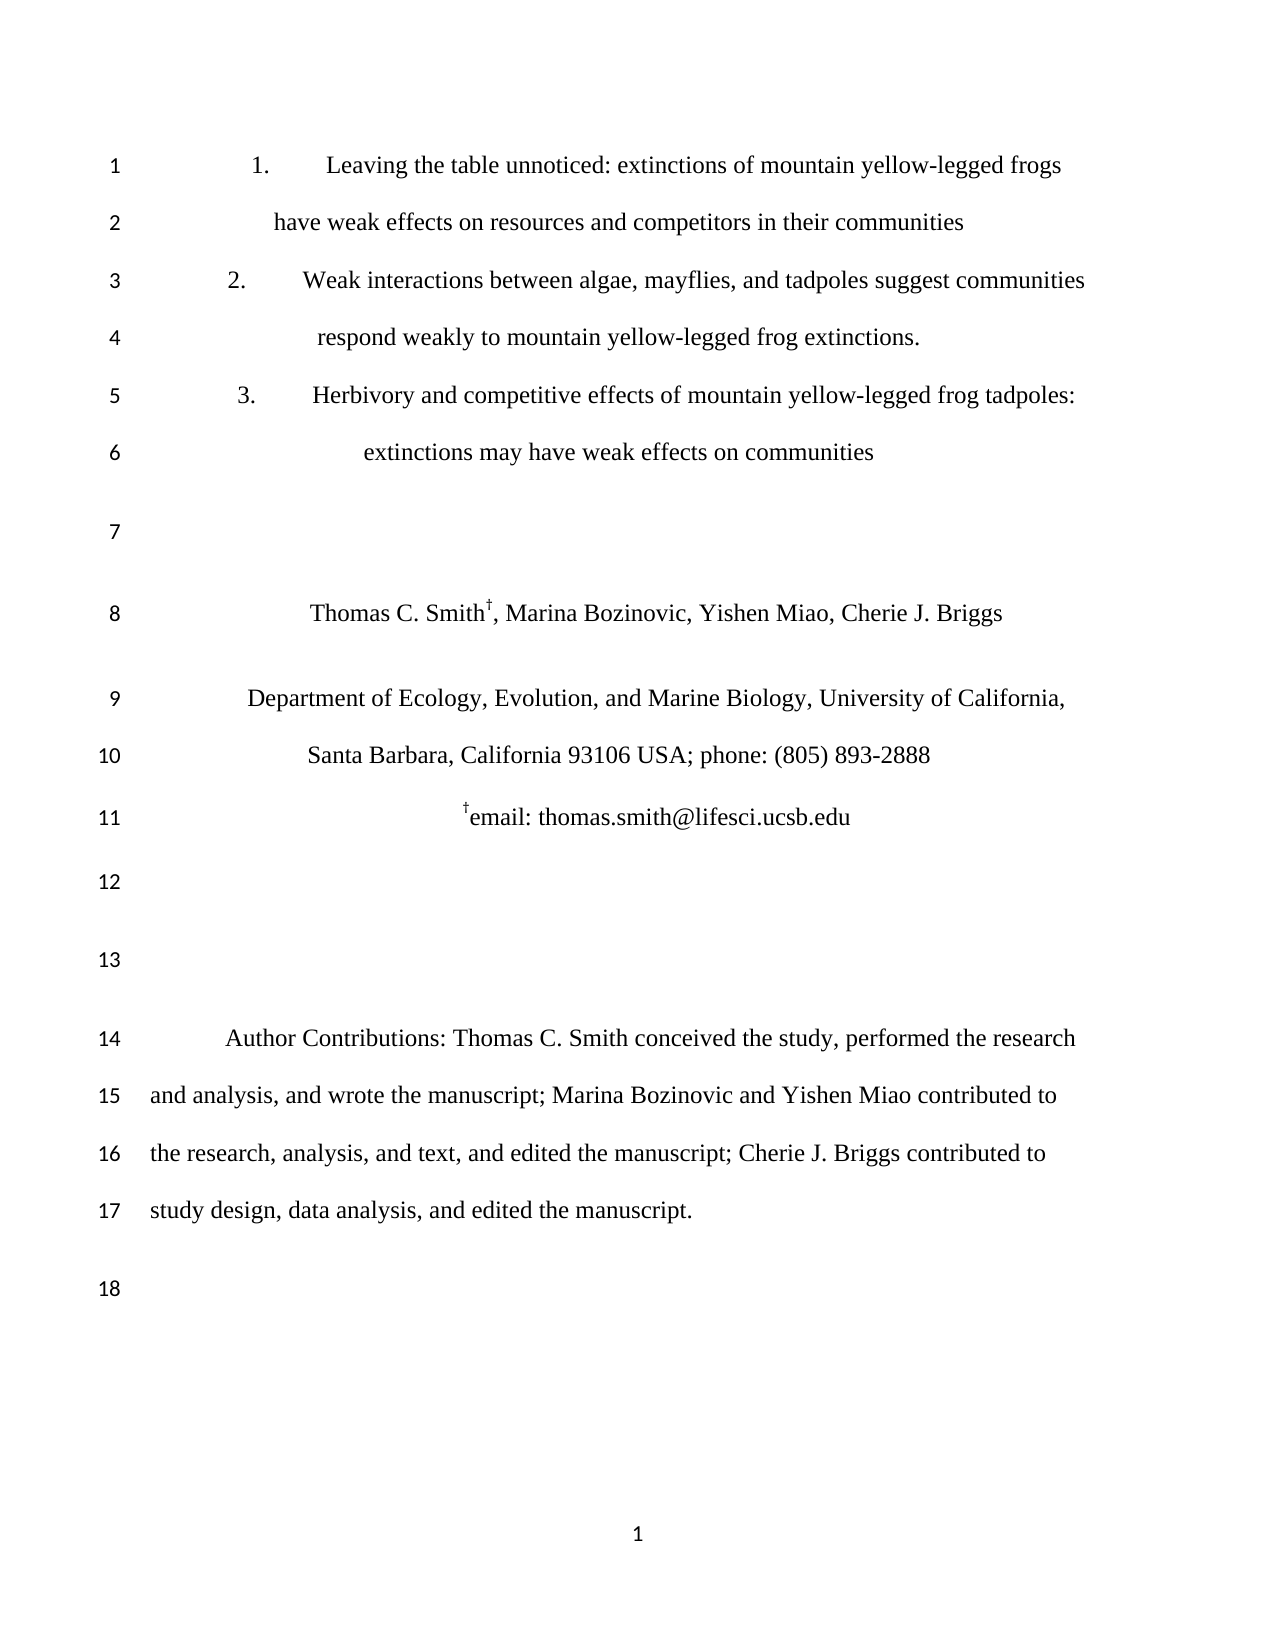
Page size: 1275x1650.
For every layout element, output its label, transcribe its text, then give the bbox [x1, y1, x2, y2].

text Author Contributions: Thomas C. Smith conceived the study, performed the research and analysis, and wrote the manuscript; Marina Bozinovic and Yishen Miao contributed to the research, analysis, and text, and edited the manuscript; Cherie J. Briggs contributed to study design, data analysis, and edited the manuscript. [150, 1023, 1087, 1224]
list Herbivory and competitive effects of mountain yellow-legged frog tadpoles: extinctions may have weak effects on communities [150, 380, 1087, 466]
list Weak interactions between algae, mayflies, and tadpoles suggest communities respond weakly to mountain yellow-legged frog extinctions. [150, 265, 1087, 351]
list Leaving the table unnoticed: extinctions of mountain yellow-legged frogs have weak effects on resources and competitors in their communities [150, 150, 1087, 236]
text †email: thomas.smith@lifesci.ucsb.edu [150, 798, 1087, 832]
text Thomas C. Smith†, Marina Bozinovic, Yishen Miao, Cherie J. Briggs [150, 594, 1087, 628]
text Department of Ecology, Evolution, and Marine Biology, University of California, Santa Barbara, California 93106 USA; phone: (805) 893-2888 [150, 683, 1087, 769]
